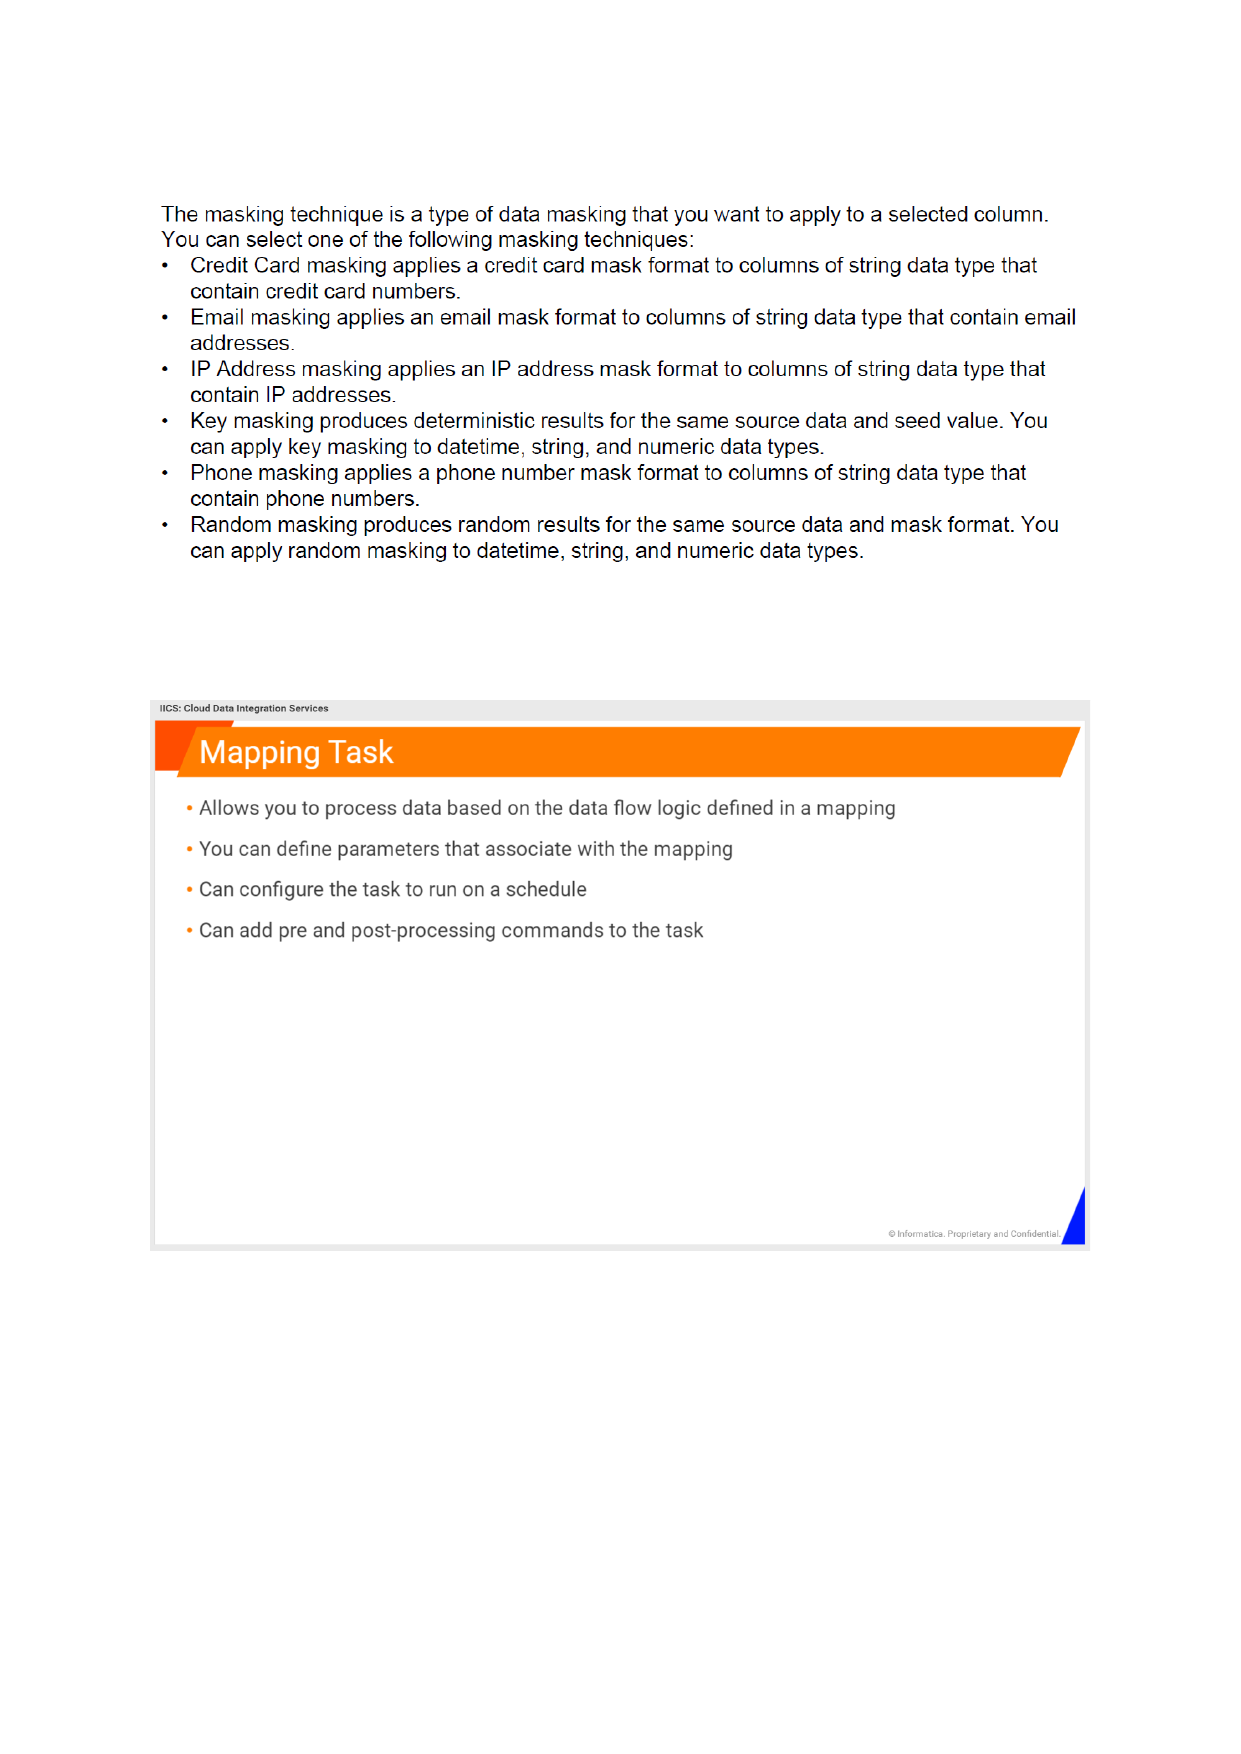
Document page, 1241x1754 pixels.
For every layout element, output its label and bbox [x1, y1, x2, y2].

picture [150, 700, 1091, 1251]
picture [150, 196, 1091, 586]
